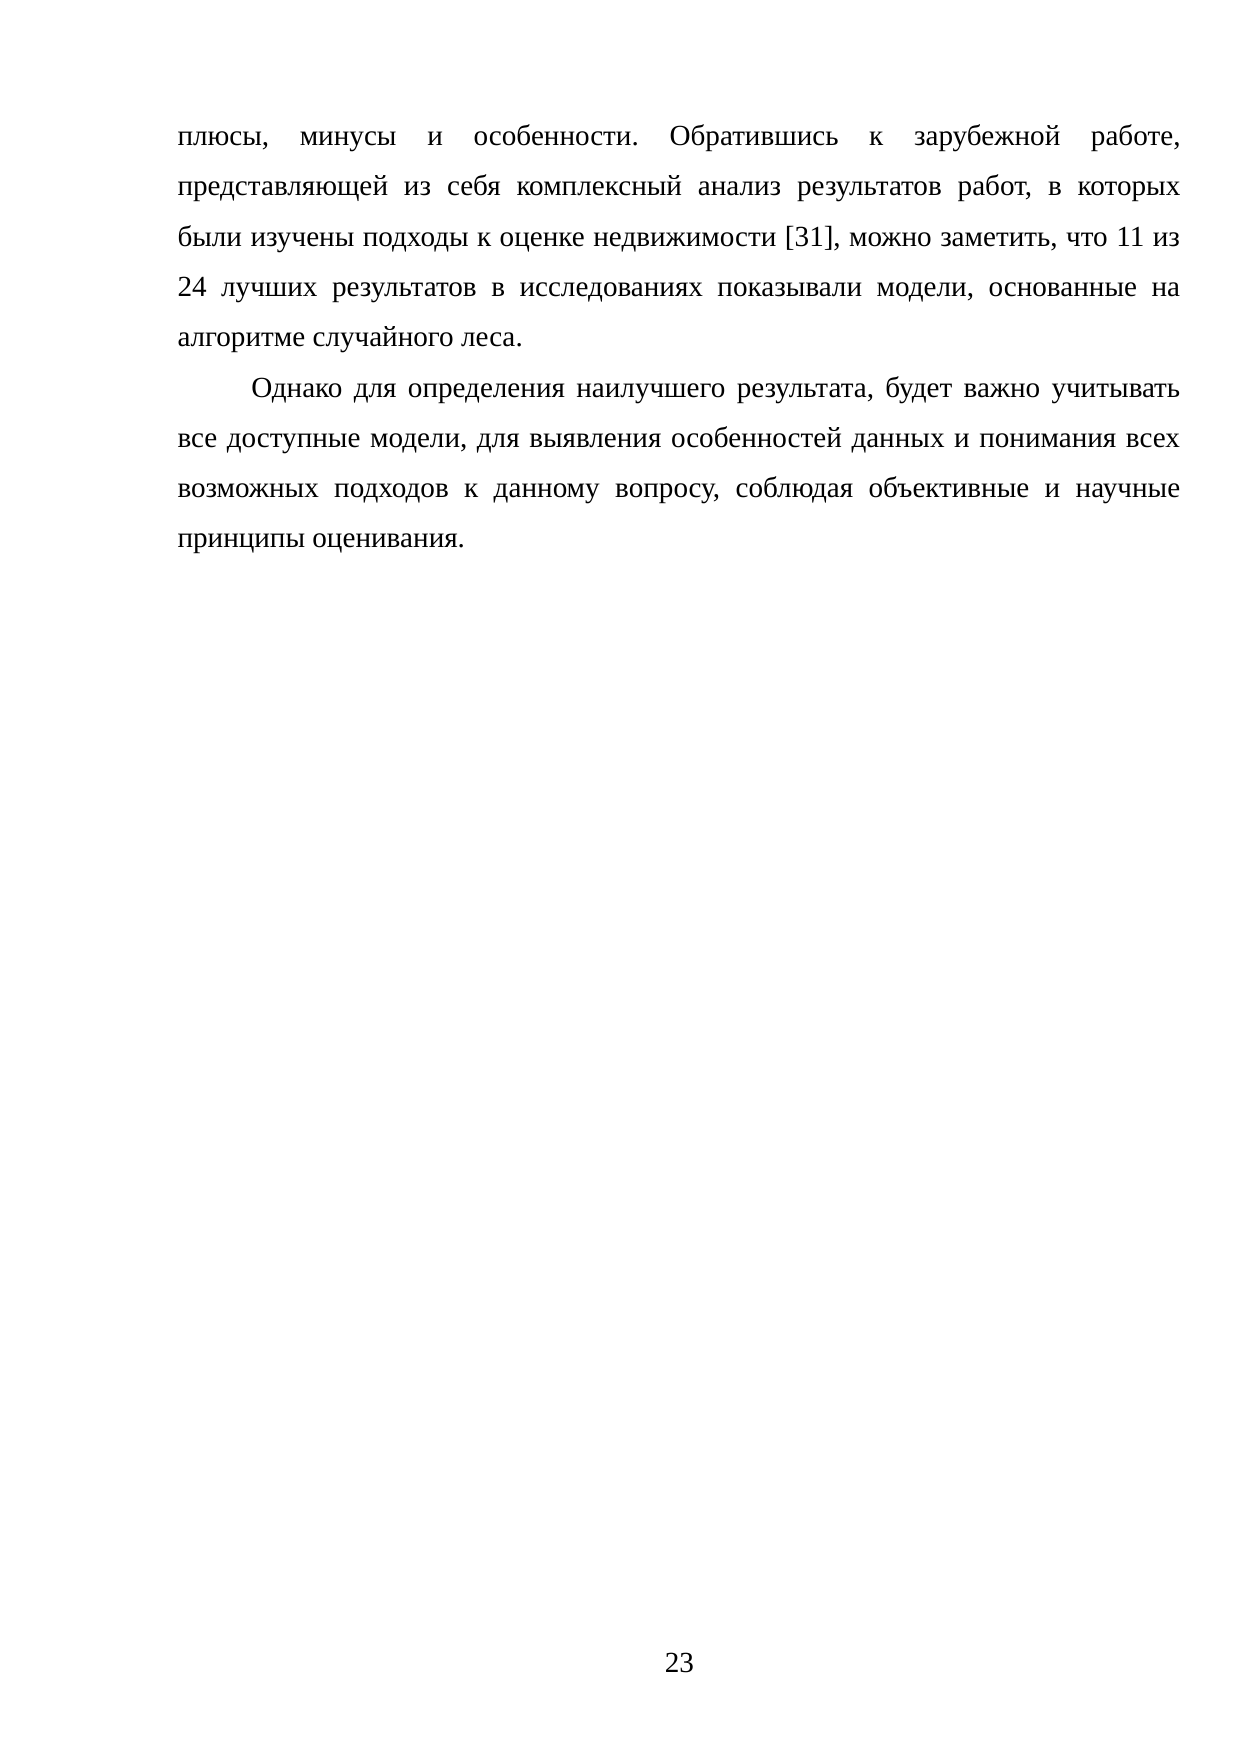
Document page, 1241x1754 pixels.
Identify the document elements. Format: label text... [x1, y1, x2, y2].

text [177, 118, 1181, 353]
text Однако для определения наилучшего результата, будет важно учитывать все доступные модели, для выявления особенностей данных и понимания всех возможных подходов к данному вопросу, соблюдая объективные и научные принципы оценивания. [177, 370, 1181, 554]
